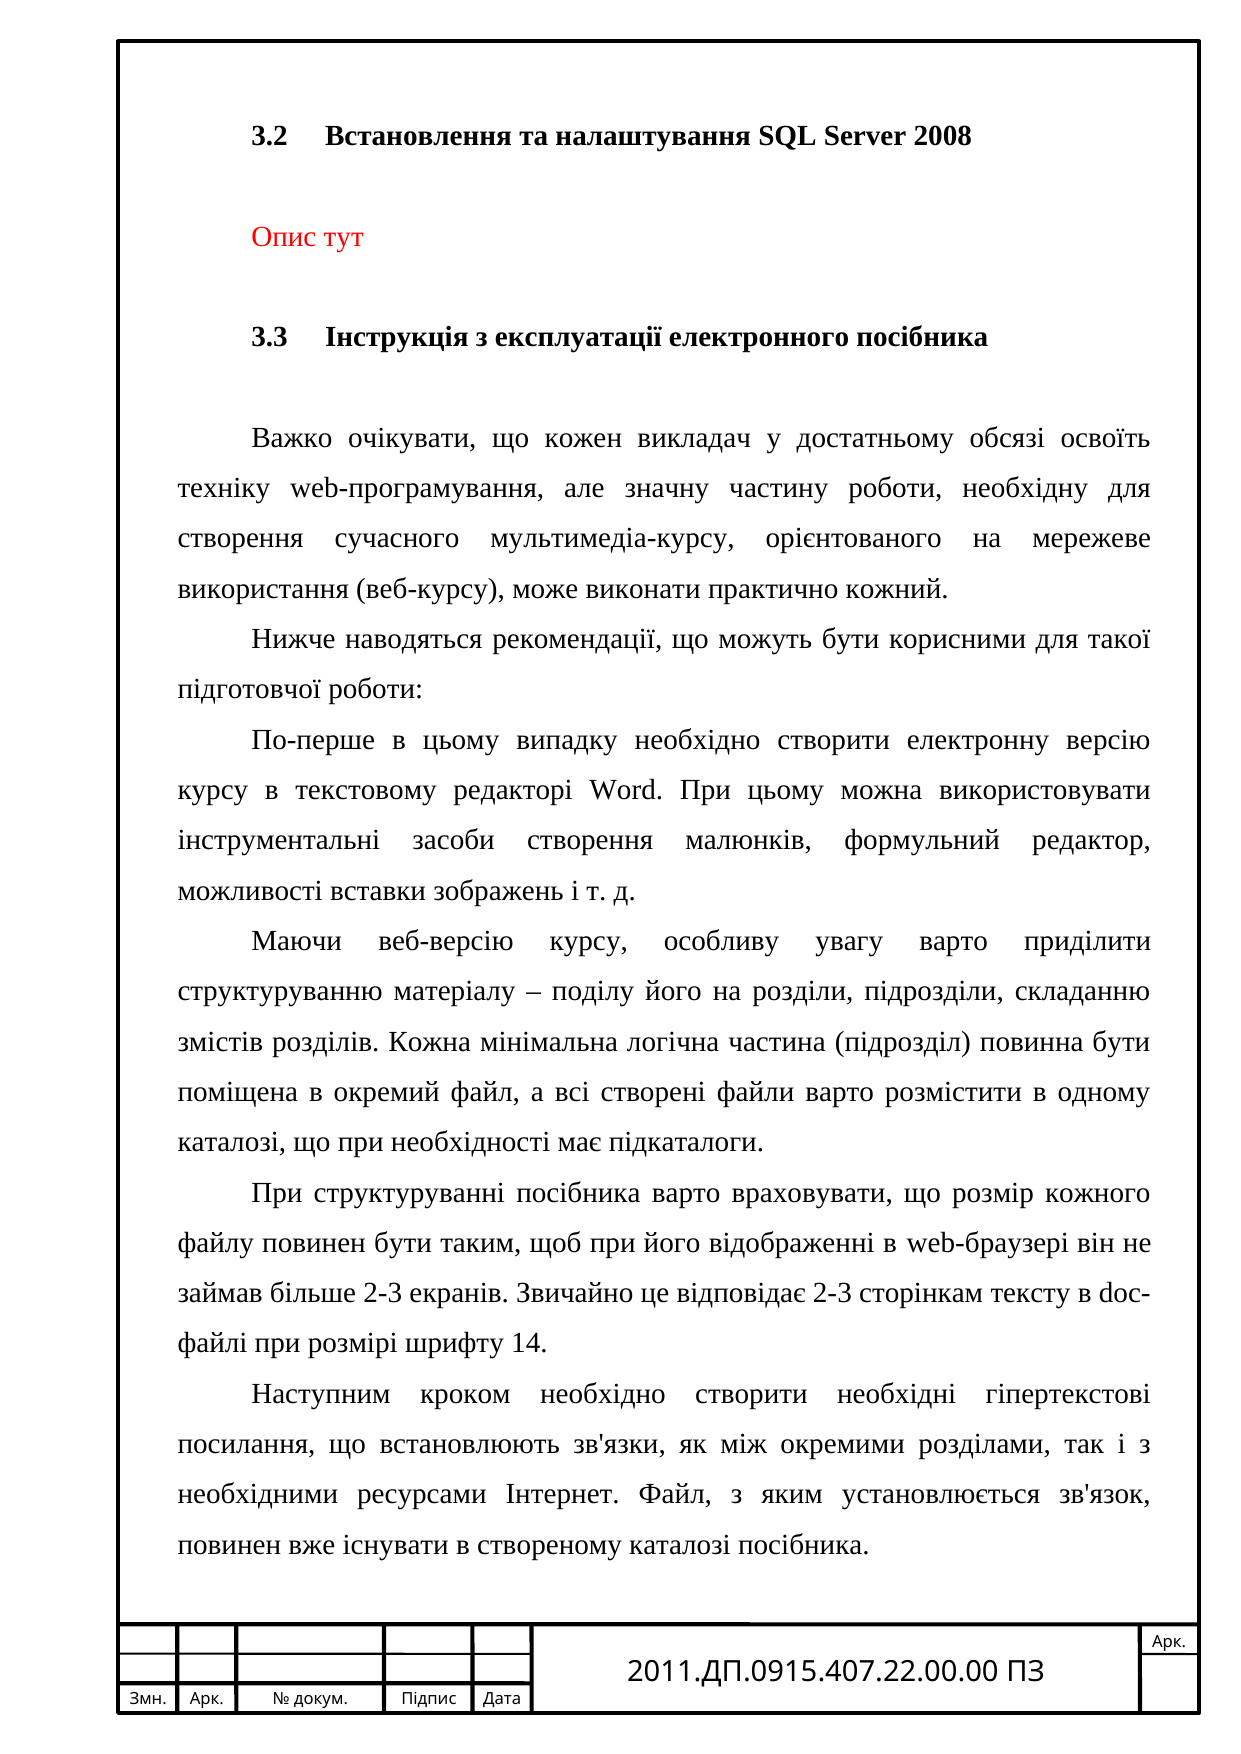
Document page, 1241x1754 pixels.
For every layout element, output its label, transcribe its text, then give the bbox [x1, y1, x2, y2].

text Маючи веб-версію курсу, особливу увагу варто приділити структуруванню матеріалу – поділу його на розділи, підрозділи, складанню змістів розділів. Кожна мінімальна логічна частина (підрозділ) повинна бути поміщена в окремий файл, а всі створені файли варто розмістити в одному каталозі, що при необхідності має підкаталоги. [177, 923, 1152, 1158]
text Нижче наводяться рекомендації, що можуть бути корисними для такої підготовчої роботи: [177, 621, 1152, 705]
text При структуруванні посібника варто враховувати, що розмір кожного файлу повинен бути таким, щоб при його відображенні в web-браузері він не займав більше 2-3 екранів. Звичайно це відповідає 2-3 сторінкам тексту в doc-файлі при розмірі шрифту 14. [177, 1175, 1152, 1359]
text Опис тут [177, 219, 1152, 252]
list Встановлення та налаштування SQL Server 2008 [177, 118, 1152, 152]
list Інструкція з експлуатації електронного посібника [177, 319, 1152, 353]
text По-перше в цьому випадку необхідно створити електронну версію курсу в текстовому редакторі Word. При цьому можна використовувати інструментальні засоби створення малюнків, формульний редактор, можливості вставки зображень і т. д. [177, 722, 1152, 906]
text Наступним кроком необхідно створити необхідні гіпертекстові посилання, що встановлюють зв'язки, як між окремими розділами, так і з необхідними ресурсами Інтернет. Файл, з яким установлюється зв'язок, повинен вже існувати в створеному каталозі посібника. [177, 1376, 1152, 1560]
text Важко очікувати, що кожен викладач у достатньому обсязі освоїть техніку web-програмування, але значну частину роботи, необхідну для створення сучасного мультимедіа-курсу, орієнтованого на мережеве використання (веб-курсу), може виконати практично кожний. [177, 420, 1152, 604]
